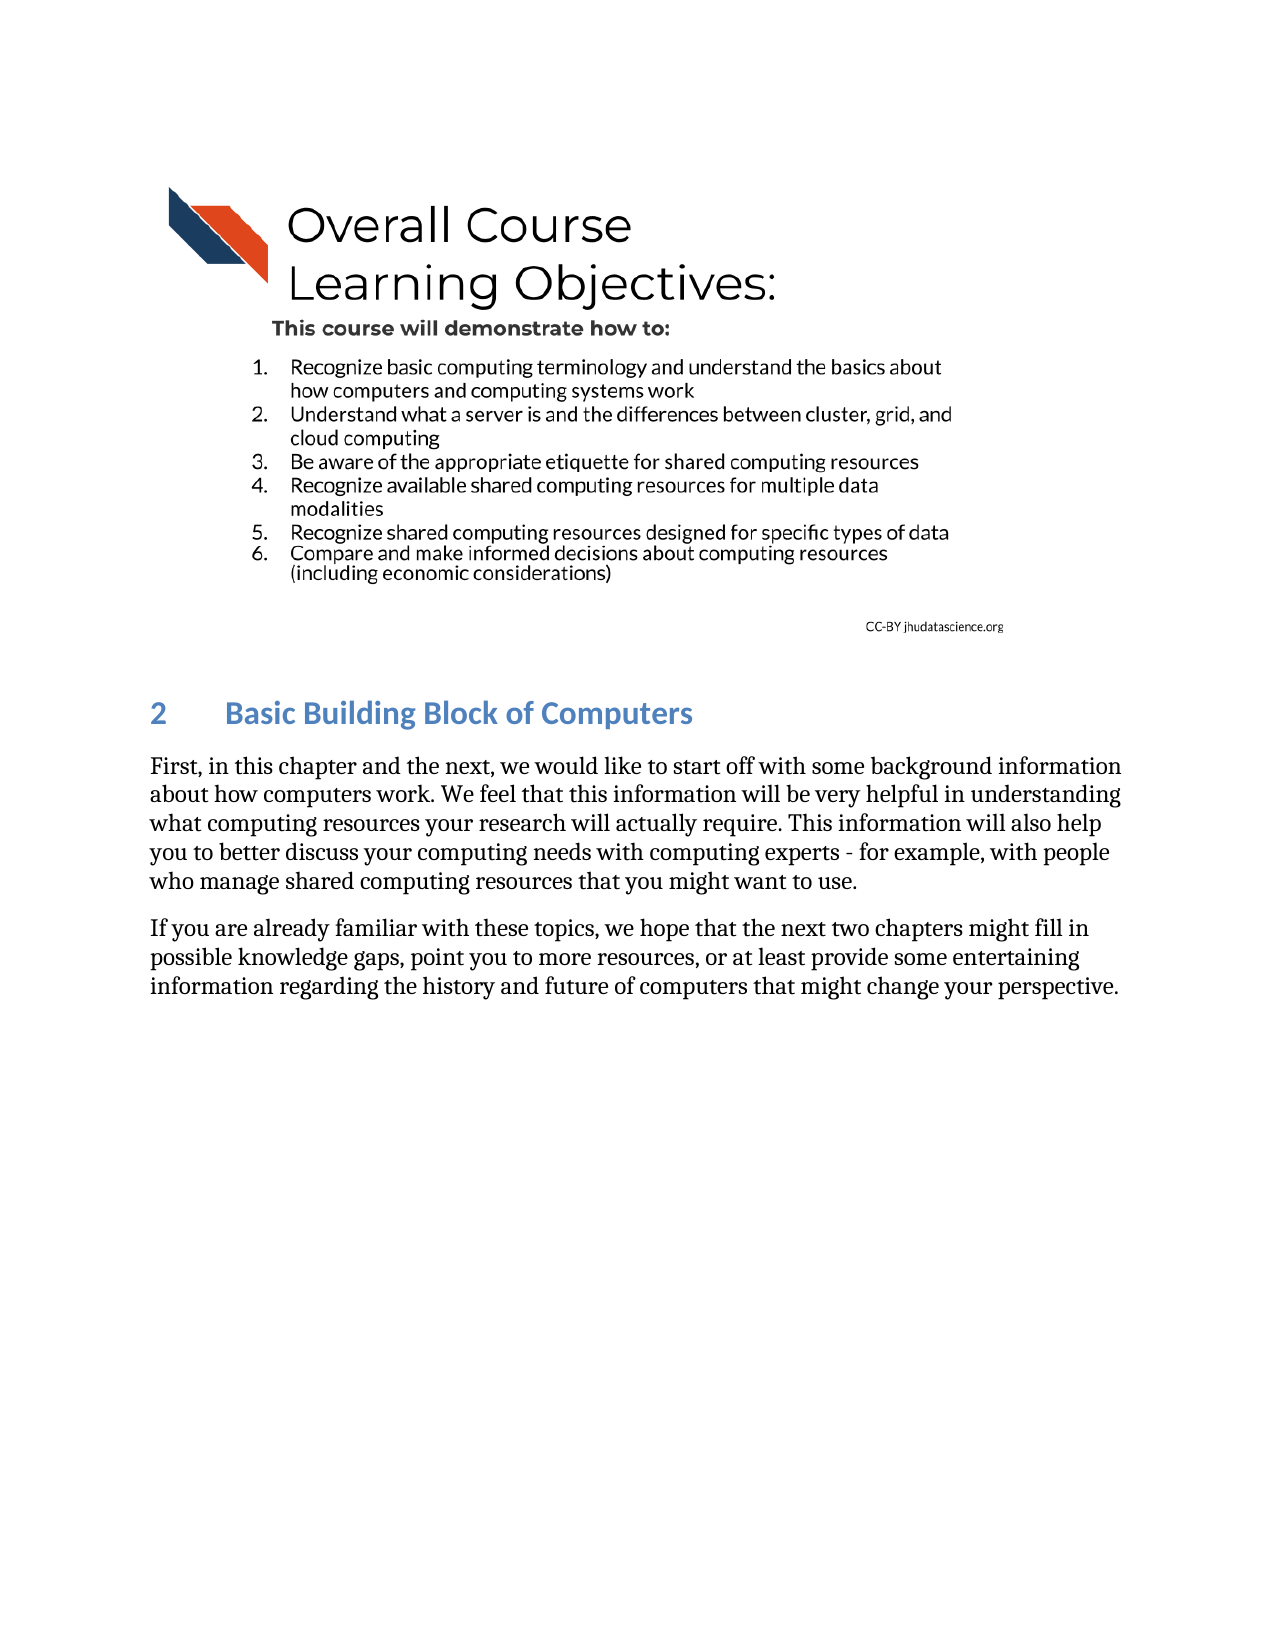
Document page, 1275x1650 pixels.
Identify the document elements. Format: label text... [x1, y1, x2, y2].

subtitle 2 Basic Building Block of Computers [150, 692, 1125, 733]
text First, in this chapter and the next, we would like to start off with some background information about how computers work. We feel that this information will be very helpful in understanding what computing resources your research will actually require. This information will also help you to better discuss your computing needs with computing experts - for example, with people who manage shared computing resources that you might want to use. [150, 752, 1125, 895]
text If you are already familiar with these topics, we hope that the next two chapters might fill in possible knowledge gaps, point you to more resources, or at least provide some entertaining information regarding the history and future of computers that might change your perspective. [150, 914, 1125, 1000]
picture [168, 150, 1044, 643]
